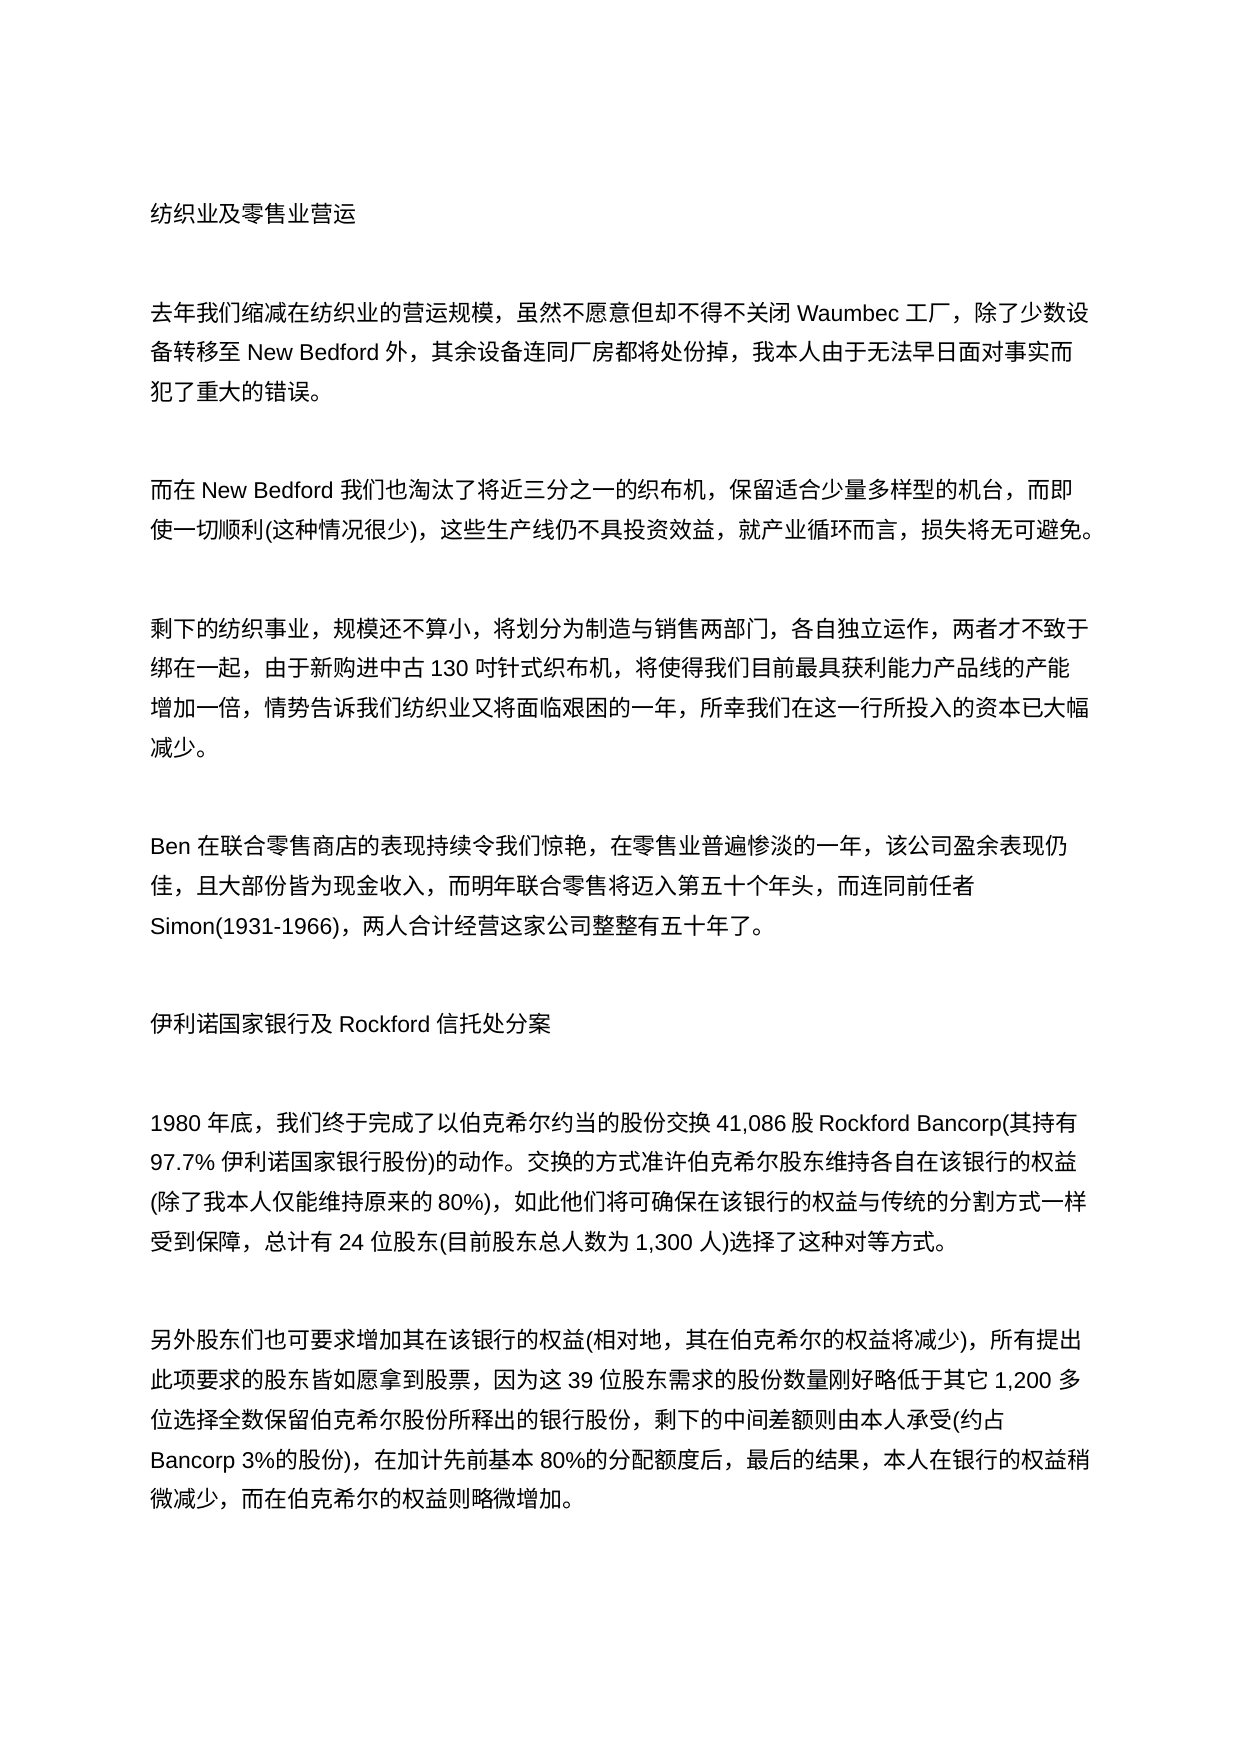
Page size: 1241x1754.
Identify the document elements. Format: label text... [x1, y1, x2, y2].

text 而在 New Bedford 我们也淘汰了将近三分之一的织布机，保留适合少量多样型的机台，而即使一切顺利(这种情况很少)，这些生产线仍不具投资效益，就产业循环而言，损失将无可避免。 [150, 472, 1090, 545]
text Ben 在联合零售商店的表现持续令我们惊艳，在零售业普遍惨淡的一年，该公司盈余表现仍佳，且大部份皆为现金收入，而明年联合零售将迈入第五十个年头，而连同前任者 Simon(1931-1966)，两人合计经营这家公司整整有五十年了。 [150, 828, 1090, 941]
text 另外股东们也可要求增加其在该银行的权益(相对地，其在伯克希尔的权益将减少)，所有提出此项要求的股东皆如愿拿到股票，因为这 39 位股东需求的股份数量刚好略低于其它 1,200 多位选择全数保留伯克希尔股份所释出的银行股份，剩下的中间差额则由本人承受(约占Bancorp 3%的股份)，在加计先前基本 80%的分配额度后，最后的结果，本人在银行的权益稍微减少，而在伯克希尔的权益则略微增加。 [150, 1322, 1090, 1514]
text 去年我们缩减在纺织业的营运规模，虽然不愿意但却不得不关闭 Waumbec 工厂，除了少数设备转移至 New Bedford 外，其余设备连同厂房都将处份掉，我本人由于无法早日面对事实而犯了重大的错误。 [150, 294, 1090, 407]
text 1980 年底，我们终于完成了以伯克希尔约当的股份交换41,086股Rockford Bancorp(其持有 97.7% 伊利诺国家银行股份)的动作。交换的方式准许伯克希尔股东维持各自在该银行的权益(除了我本人仅能维持原来的 80%)，如此他们将可确保在该银行的权益与传统的分割方式一样受到保障，总计有 24 位股东(目前股东总人数为 1,300 人)选择了这种对等方式。 [150, 1104, 1090, 1257]
text 伊利诺国家银行及 Rockford 信托处分案 [150, 1006, 1090, 1039]
text 纺织业及零售业营运 [150, 196, 1090, 229]
text 剩下的纺织事业，规模还不算小，将划分为制造与销售两部门，各自独立运作，两者才不致于绑在一起，由于新购进中古 130 吋针式织布机，将使得我们目前最具获利能力产品线的产能增加一倍，情势告诉我们纺织业又将面临艰困的一年，所幸我们在这一行所投入的资本已大幅减少。 [150, 610, 1090, 763]
